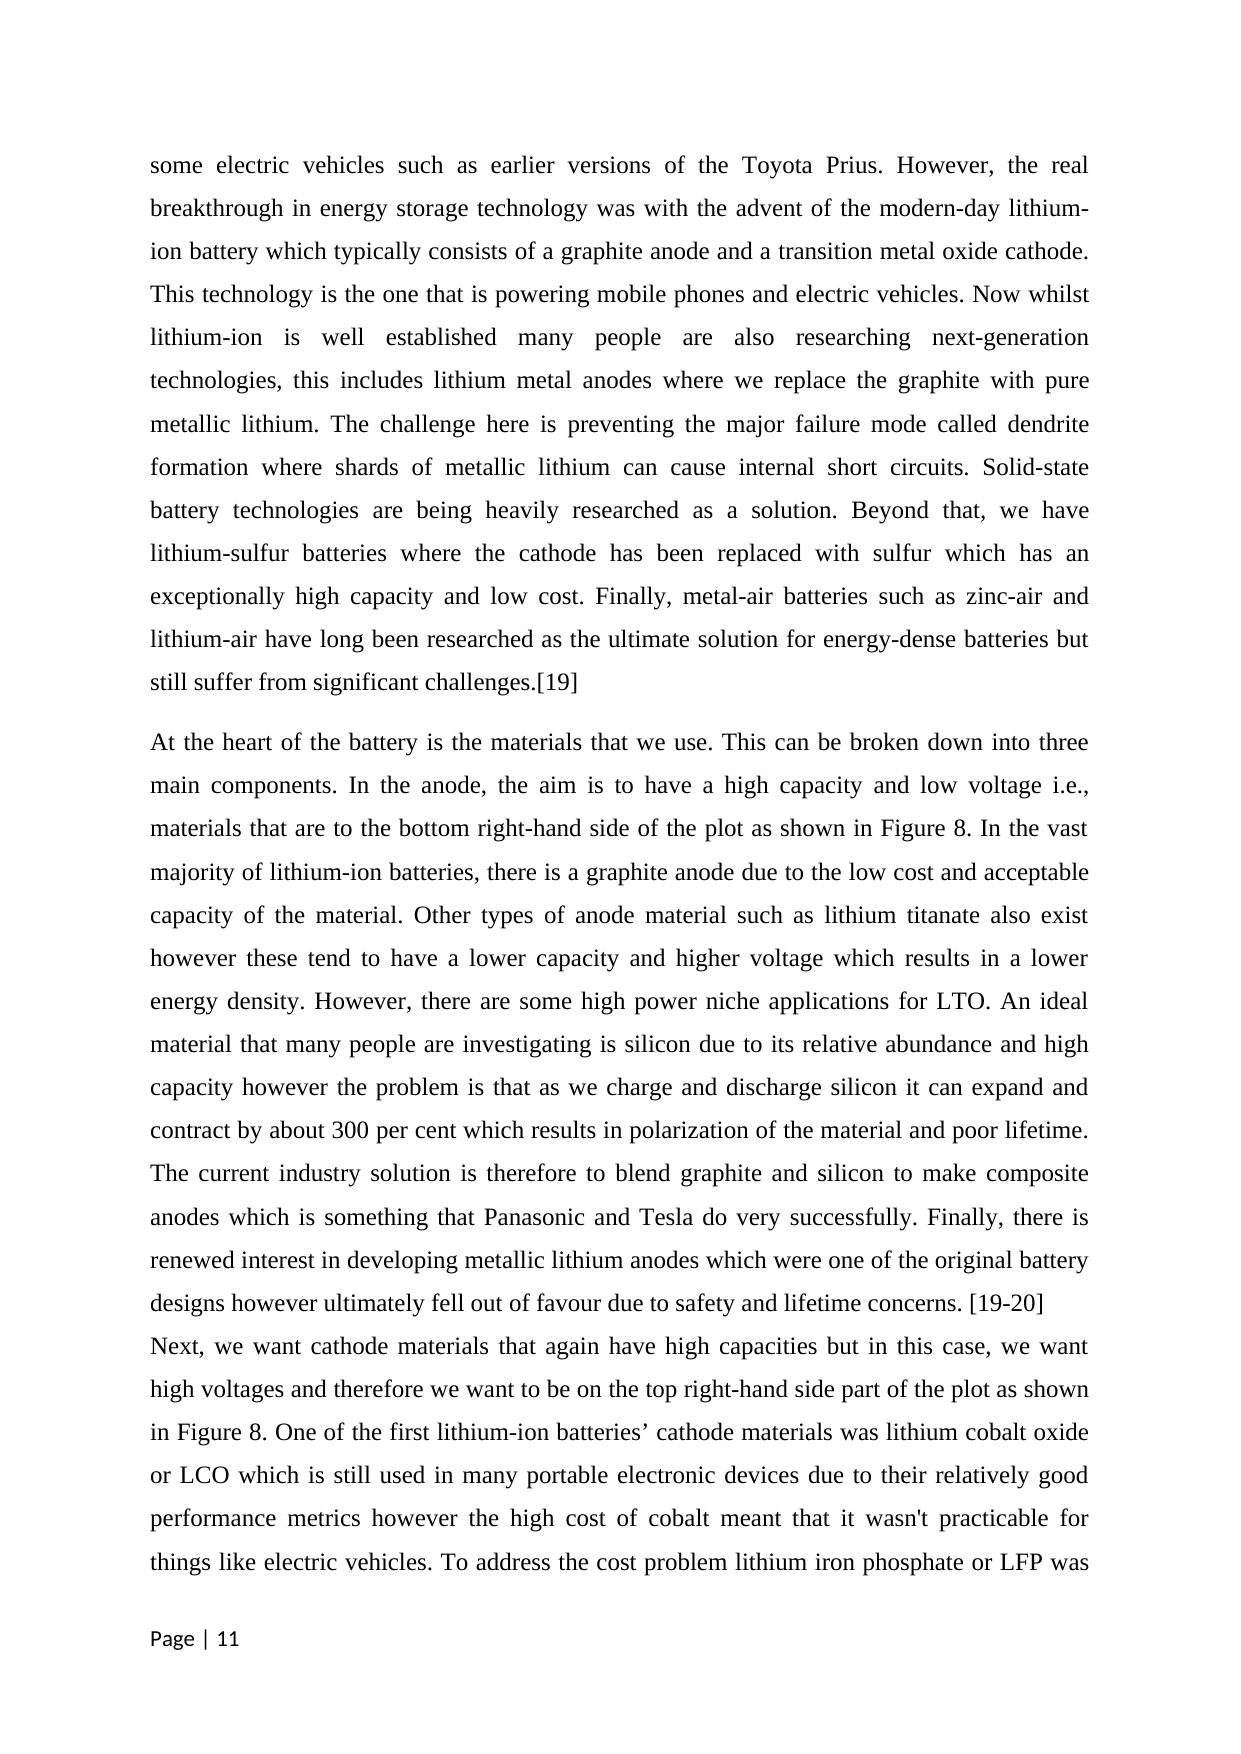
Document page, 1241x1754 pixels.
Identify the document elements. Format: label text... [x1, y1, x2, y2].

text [150, 150, 1090, 696]
text At the heart of the battery is the materials that we use. This can be broken down into three main components. In the anode, the aim is to have a high capacity and low voltage i.e., materials that are to the bottom right-hand side of the plot as shown in Figure 8. In the vast majority of lithium-ion batteries, there is a graphite anode due to the low cost and acceptable capacity of the material. Other types of anode material such as lithium titanate also exist however these tend to have a lower capacity and higher voltage which results in a lower energy density. However, there are some high power niche applications for LTO. An ideal material that many people are investigating is silicon due to its relative abundance and high capacity however the problem is that as we charge and discharge silicon it can expand and contract by about 300 per cent which results in polarization of the material and poor lifetime. The current industry solution is therefore to blend graphite and silicon to make composite anodes which is something that Panasonic and Tesla do very successfully. Finally, there is renewed interest in developing metallic lithium anodes which were one of the original battery designs however ultimately fell out of favour due to safety and lifetime concerns. [19-20] [150, 727, 1090, 1317]
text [150, 1331, 1090, 1575]
